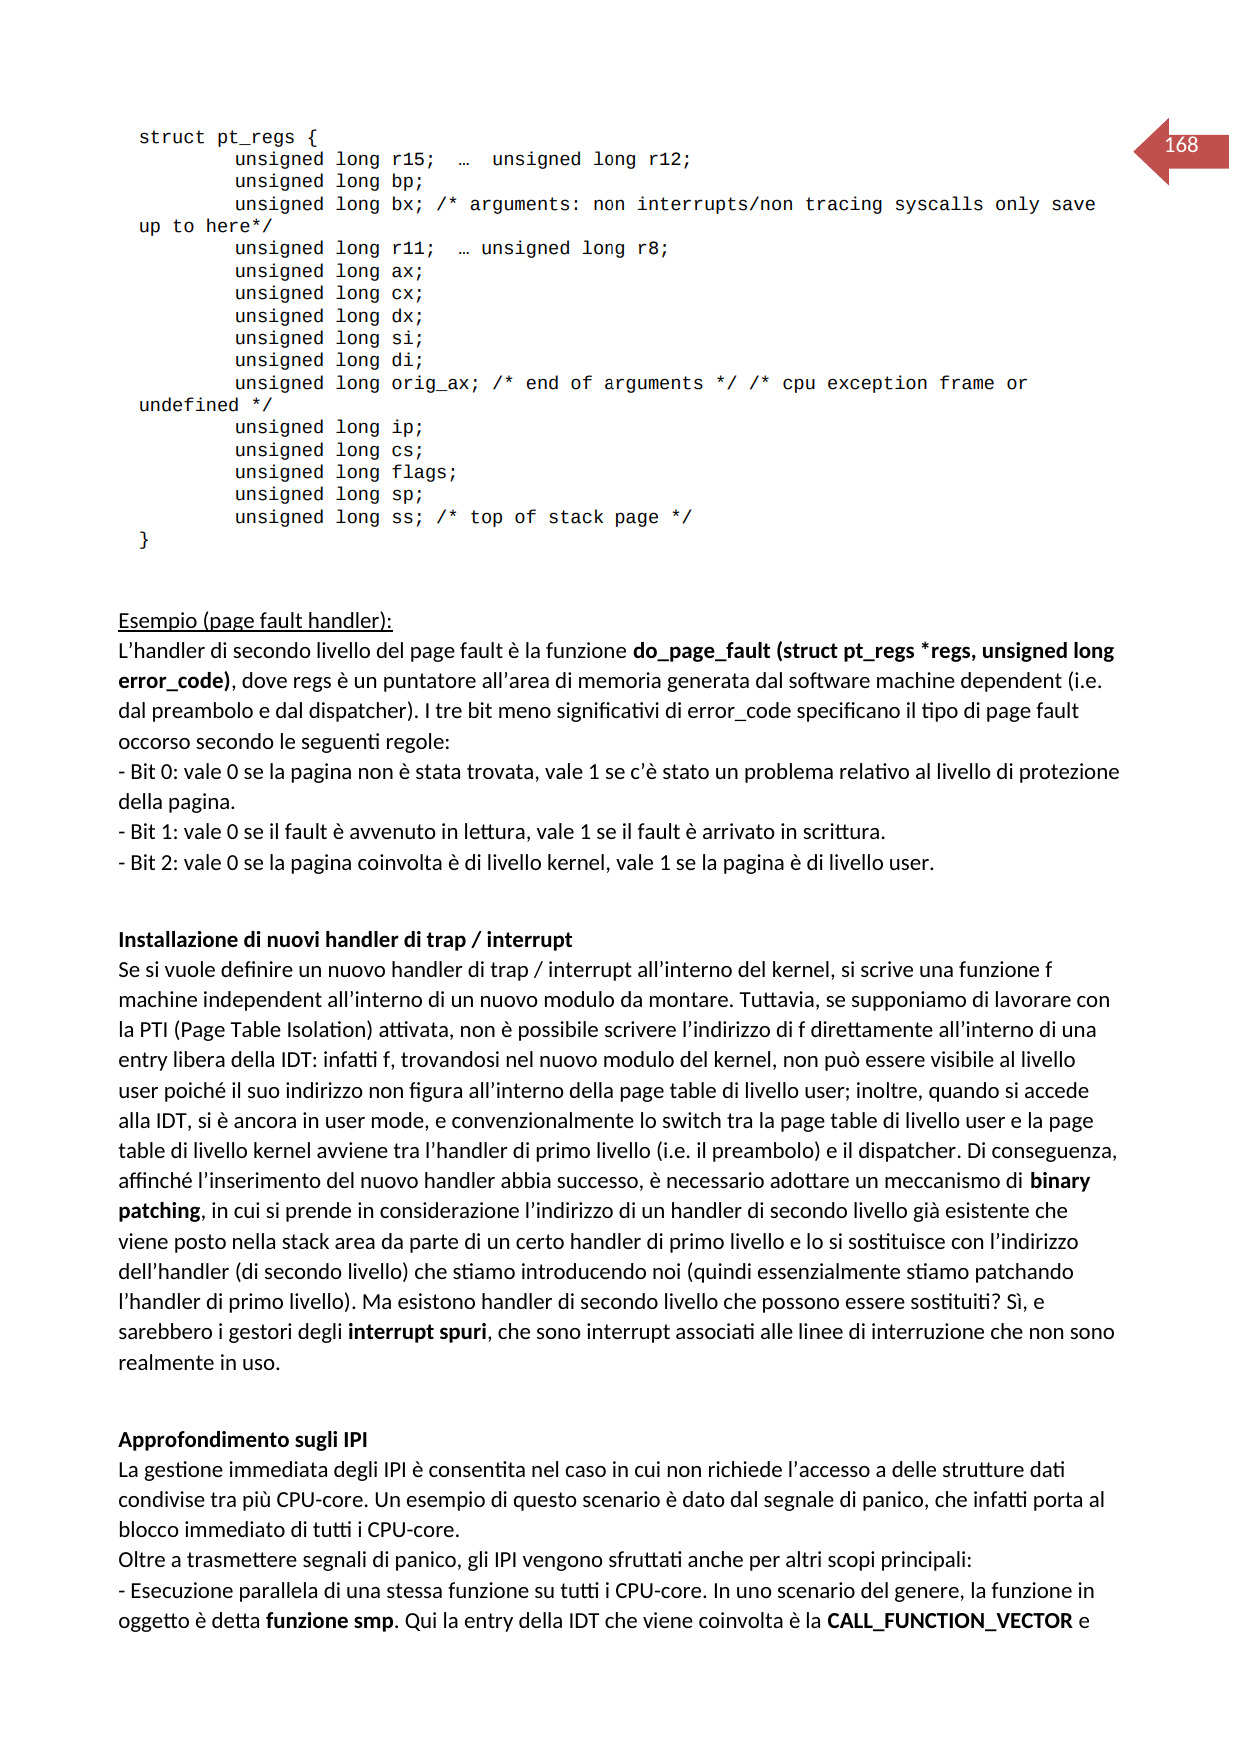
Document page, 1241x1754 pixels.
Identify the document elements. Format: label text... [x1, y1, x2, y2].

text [118, 1394, 1122, 1634]
picture [118, 118, 1106, 557]
text Installazione di nuovi handler di trap / interrupt Se si vuole definire un nuovo handler di trap / interrupt all’interno del kernel, si scrive una funzione f machine independent all’interno di un nuovo modulo da montare. Tuttavia, se supponiamo di lavorare con la PTI (Page Table Isolation) attivata, non è possibile scrivere l’indirizzo di f direttamente all’interno di una entry libera della IDT: infatti f, trovandosi nel nuovo modulo del kernel, non può essere visibile al livello user poiché il suo indirizzo non figura all’interno della page table di livello user; inoltre, quando si accede alla IDT, si è ancora in user mode, e convenzionalmente lo switch tra la page table di livello user e la page table di livello kernel avviene tra l’handler di primo livello (i.e. il preambolo) e il dispatcher. Di conseguenza, affinché l’inserimento del nuovo handler abbia successo, è necessario adottare un meccanismo di binary patching, in cui si prende in considerazione l’indirizzo di un handler di secondo livello già esistente che viene posto nella stack area da parte di un certo handler di primo livello e lo si sostituisce con l’indirizzo dell’handler (di secondo livello) che stiamo introducendo noi (quindi essenzialmente stiamo patchando l’handler di primo livello). Ma esistono handler di secondo livello che possono essere sostituiti? Sì, e sarebbero i gestori degli interrupt spuri, che sono interrupt associati alle linee di interruzione che non sono realmente in uso. [118, 894, 1122, 1376]
text Esempio (page fault handler): L’handler di secondo livello del page fault è la funzione do_page_fault (struct pt_regs *regs, unsigned long error_code), dove regs è un puntatore all’area di memoria generata dal software machine dependent (i.e. dal preambolo e dal dispatcher). I tre bit meno significativi di error_code specificano il tipo di page fault occorso secondo le seguenti regole: - Bit 0: vale 0 se la pagina non è stata trovata, vale 1 se c’è stato un problema relativo al livello di protezione della pagina. - Bit 1: vale 0 se il fault è avvenuto in lettura, vale 1 se il fault è arrivato in scrittura. - Bit 2: vale 0 se la pagina coinvolta è di livello kernel, vale 1 se la pagina è di livello user. [118, 576, 1122, 876]
